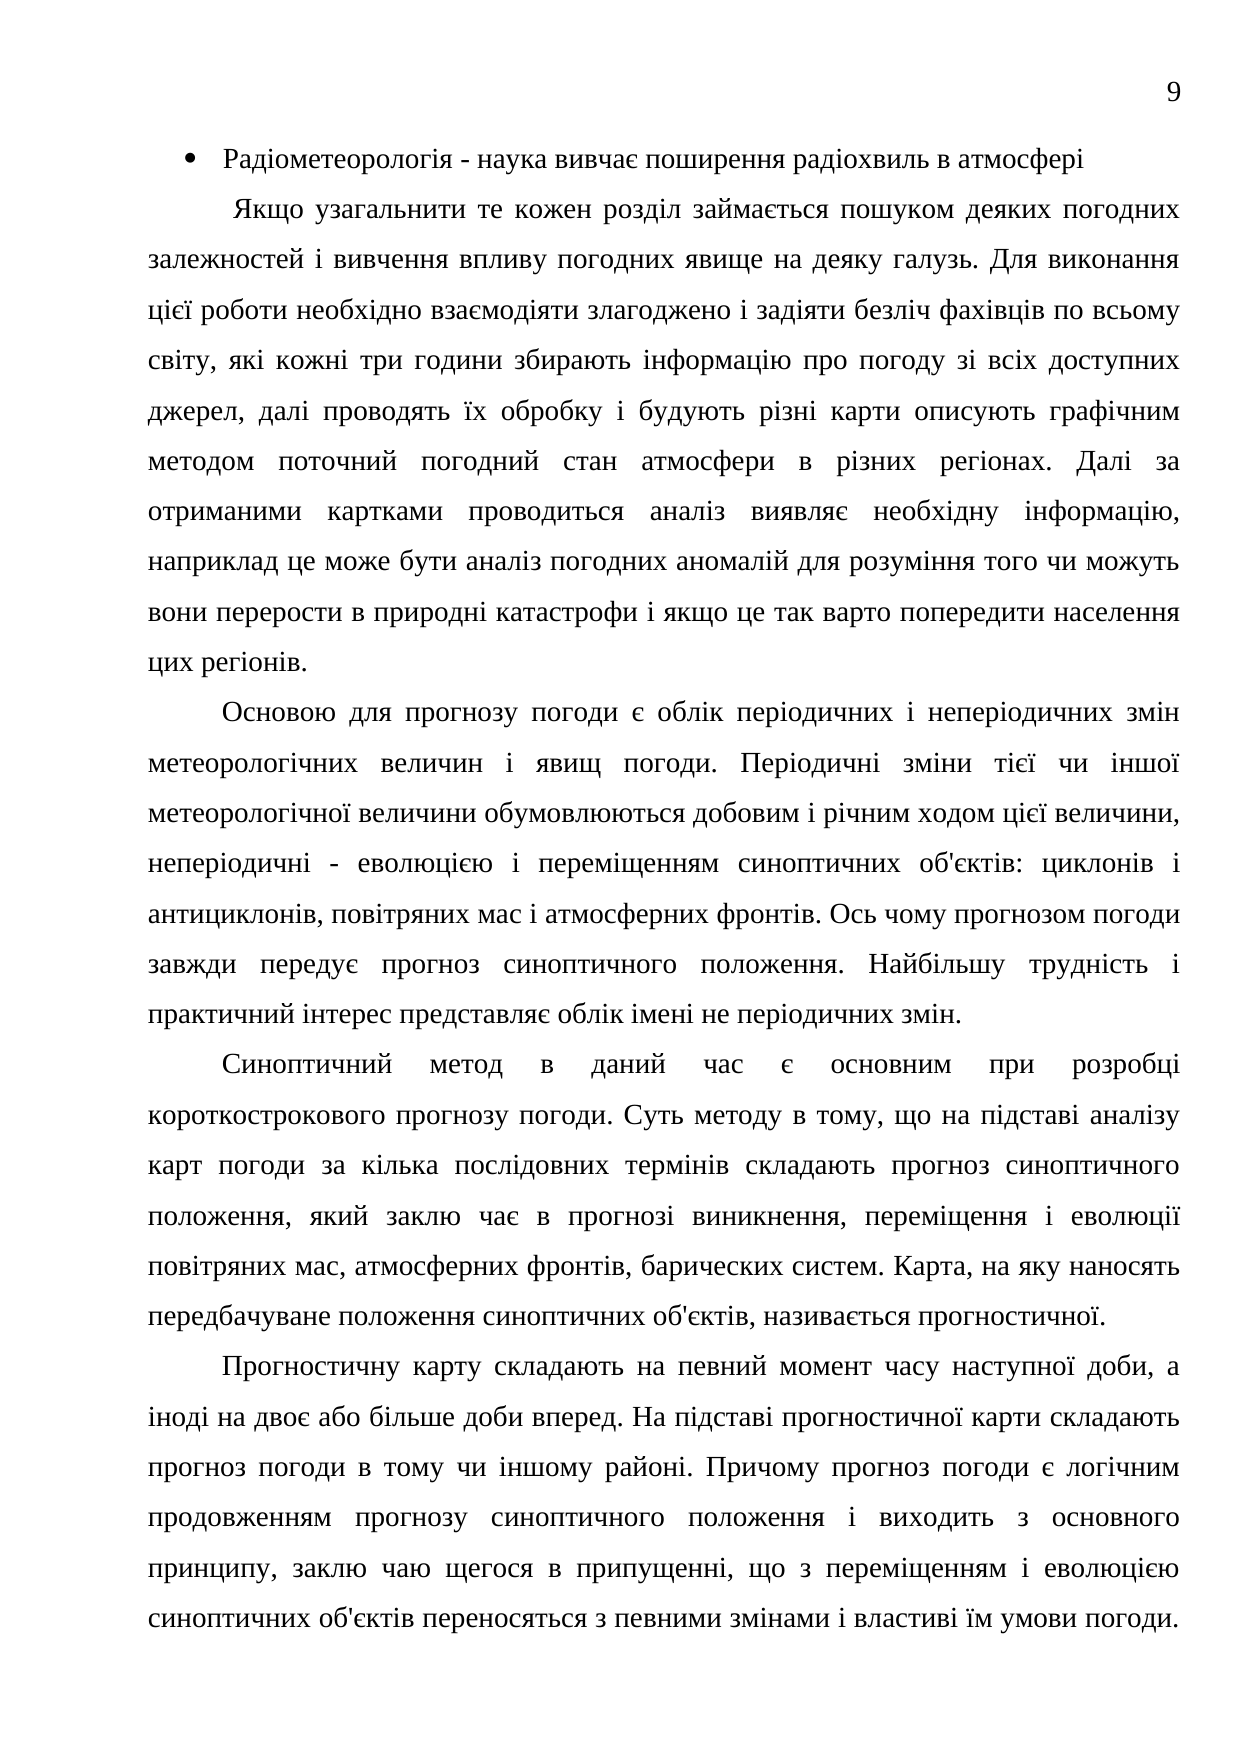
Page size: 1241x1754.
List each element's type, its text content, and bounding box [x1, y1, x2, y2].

text Якщо узагальнити те кожен розділ займається пошуком деяких погодних залежностей і вивчення впливу погодних явище на деяку галузь. Для виконання цієї роботи необхідно взаємодіяти злагоджено і задіяти безліч фахівців по всьому світу, які кожні три години збирають інформацію про погоду зі всіх доступних джерел, далі проводять їх обробку і будують різні карти описують графічним методом поточний погодний стан атмосфери в різних регіонах. Далі за отриманими картками проводиться аналіз виявляє необхідну інформацію, наприклад це може бути аналіз погодних аномалій для розуміння того чи можуть вони перерости в природні катастрофи і якщо це так варто попередити населення цих регіонів. [148, 191, 1181, 678]
text Синоптичний метод в даний час є основним при розробці короткострокового прогнозу погоди. Суть методу в тому, що на підставі аналізу карт погоди за кілька послідовних термінів складають прогноз синоптичного положення, який заклю чає в прогнозі виникнення, переміщення і еволюції повітряних мас, атмосферних фронтів, барических систем. Карта, на яку наносять передбачуване положення синоптичних об'єктів, називається прогностичної. [148, 1047, 1181, 1332]
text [148, 1348, 1181, 1634]
list Радіометеорологія - наука вивчає поширення радіохвиль в атмосфері [185, 141, 1181, 174]
text Основою для прогнозу погоди є облік періодичних і неперіодичних змін метеорологічних величин і явищ погоди. Періодичні зміни тієї чи іншої метеорологічної величини обумовлюються добовим і річним ходом цієї величини, неперіодичні - еволюцією і переміщенням синоптичних об'єктів: циклонів і антициклонів, повітряних мас і атмосферних фронтів. Ось чому прогнозом погоди завжди передує прогноз синоптичного положення. Найбільшу трудність і практичний інтерес представляє облік імені не періодичних змін. [148, 694, 1181, 1030]
